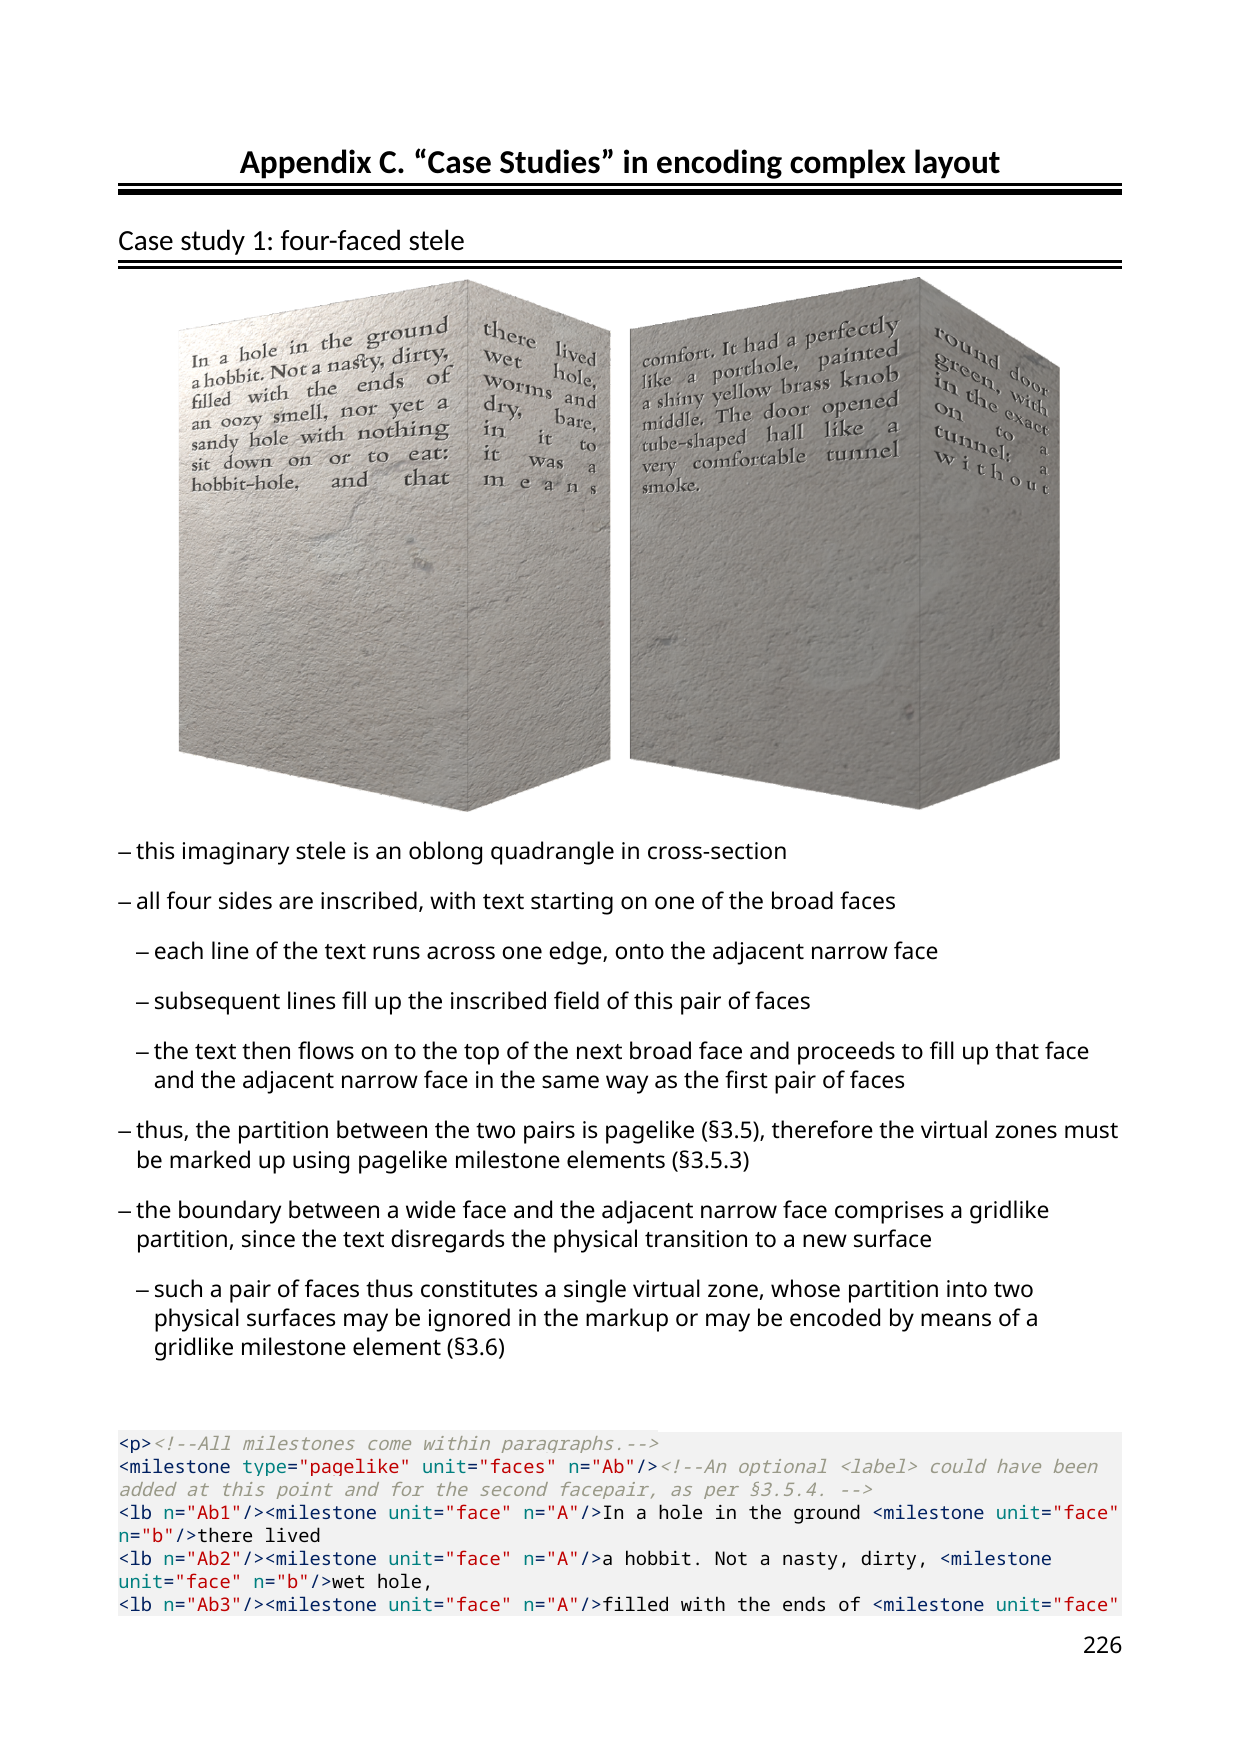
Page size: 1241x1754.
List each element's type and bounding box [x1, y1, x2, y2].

picture [178, 277, 1060, 812]
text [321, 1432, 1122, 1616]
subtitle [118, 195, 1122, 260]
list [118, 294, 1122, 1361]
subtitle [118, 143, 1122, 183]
